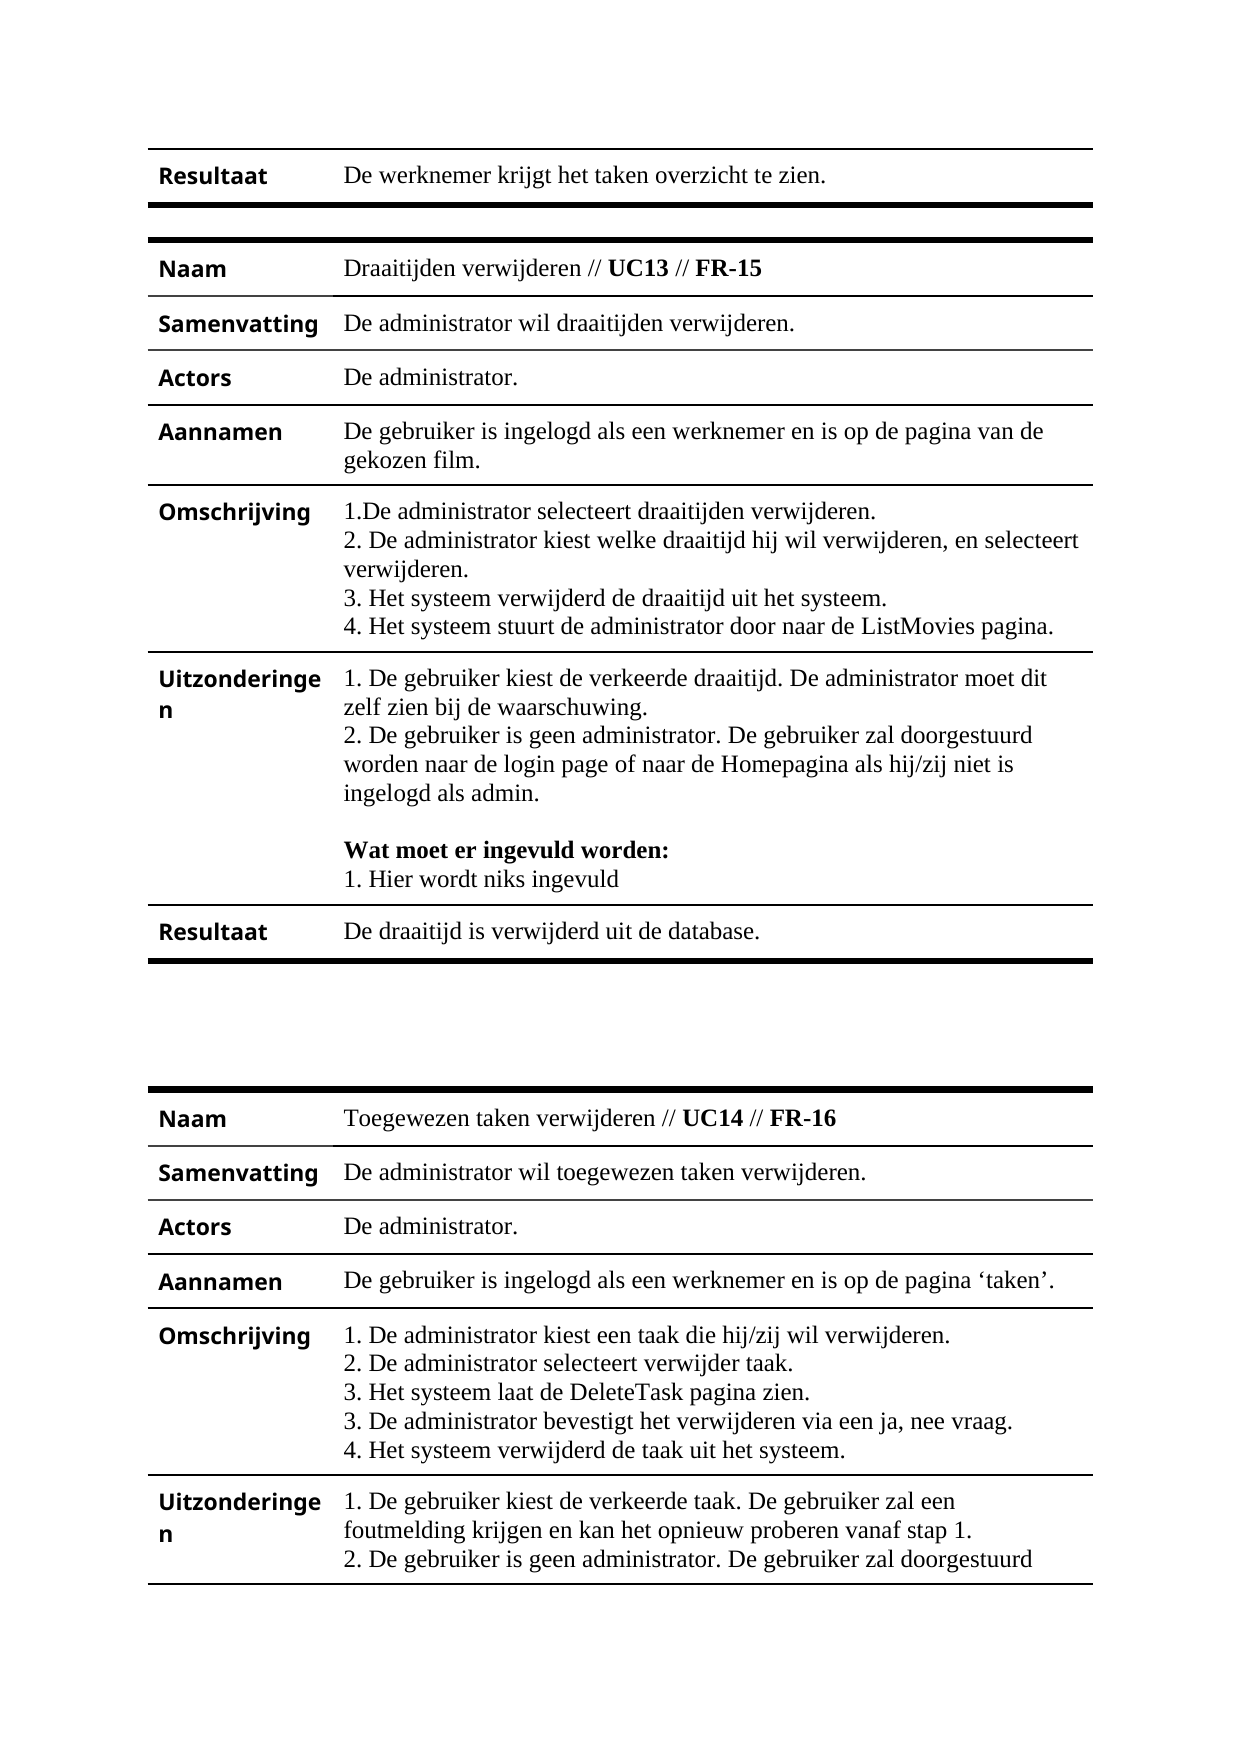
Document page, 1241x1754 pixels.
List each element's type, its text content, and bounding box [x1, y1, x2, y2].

table_cell Aannamen [148, 1255, 333, 1307]
table_cell Uitzonderingen [148, 1476, 333, 1583]
table_cell 1.De administrator selecteert draaitijden verwijderen. 2. De administrator kiest welke draaitijd hij wil verwijderen, en selecteert verwijderen. 3. Het systeem verwijderd de draaitijd uit het systeem. 4. Het systeem stuurt de administrator door naar de ListMovies pagina. [333, 486, 1093, 651]
table_cell Samenvatting [148, 1147, 333, 1199]
table_cell De administrator. [333, 1201, 1093, 1253]
table_cell Resultaat [148, 906, 333, 958]
table_header Naam [148, 243, 333, 295]
table_header Naam [148, 1093, 333, 1145]
table_cell Samenvatting [148, 297, 333, 349]
table_cell Aannamen [148, 406, 333, 484]
table_header Draaitijden verwijderen // UC13 // FR-15 [333, 243, 1093, 295]
table_cell Omschrijving [148, 486, 333, 651]
table_cell De gebruiker is ingelogd als een werknemer en is op de pagina ‘taken’. [333, 1255, 1093, 1307]
table_header Toegewezen taken verwijderen // UC14 // FR-16 [333, 1093, 1093, 1145]
table_cell De gebruiker is ingelogd als een werknemer en is op de pagina van de gekozen film. [333, 406, 1093, 484]
table_cell Actors [148, 1201, 333, 1253]
table_cell Actors [148, 351, 333, 403]
table_cell De administrator wil toegewezen taken verwijderen. [333, 1147, 1093, 1199]
table_cell Omschrijving [148, 1309, 333, 1474]
table_cell De draaitijd is verwijderd uit de database. [333, 906, 1093, 958]
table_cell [333, 1476, 1093, 1583]
table_cell Resultaat [148, 150, 333, 202]
table_cell De administrator. [333, 351, 1093, 403]
table_cell De werknemer krijgt het taken overzicht te zien. [333, 150, 1093, 202]
table_cell Uitzonderingen [148, 653, 333, 903]
table_cell 1. De gebruiker kiest de verkeerde draaitijd. De administrator moet dit zelf zien bij de waarschuwing. 2. De gebruiker is geen administrator. De gebruiker zal doorgestuurd worden naar de login page of naar de Homepagina als hij/zij niet is ingelogd als admin. Wat moet er ingevuld worden: 1. Hier wordt niks ingevuld [333, 653, 1093, 903]
table_cell De administrator wil draaitijden verwijderen. [333, 297, 1093, 349]
table_cell 1. De administrator kiest een taak die hij/zij wil verwijderen. 2. De administrator selecteert verwijder taak. 3. Het systeem laat de DeleteTask pagina zien. 3. De administrator bevestigt het verwijderen via een ja, nee vraag. 4. Het systeem verwijderd de taak uit het systeem. [333, 1309, 1093, 1474]
